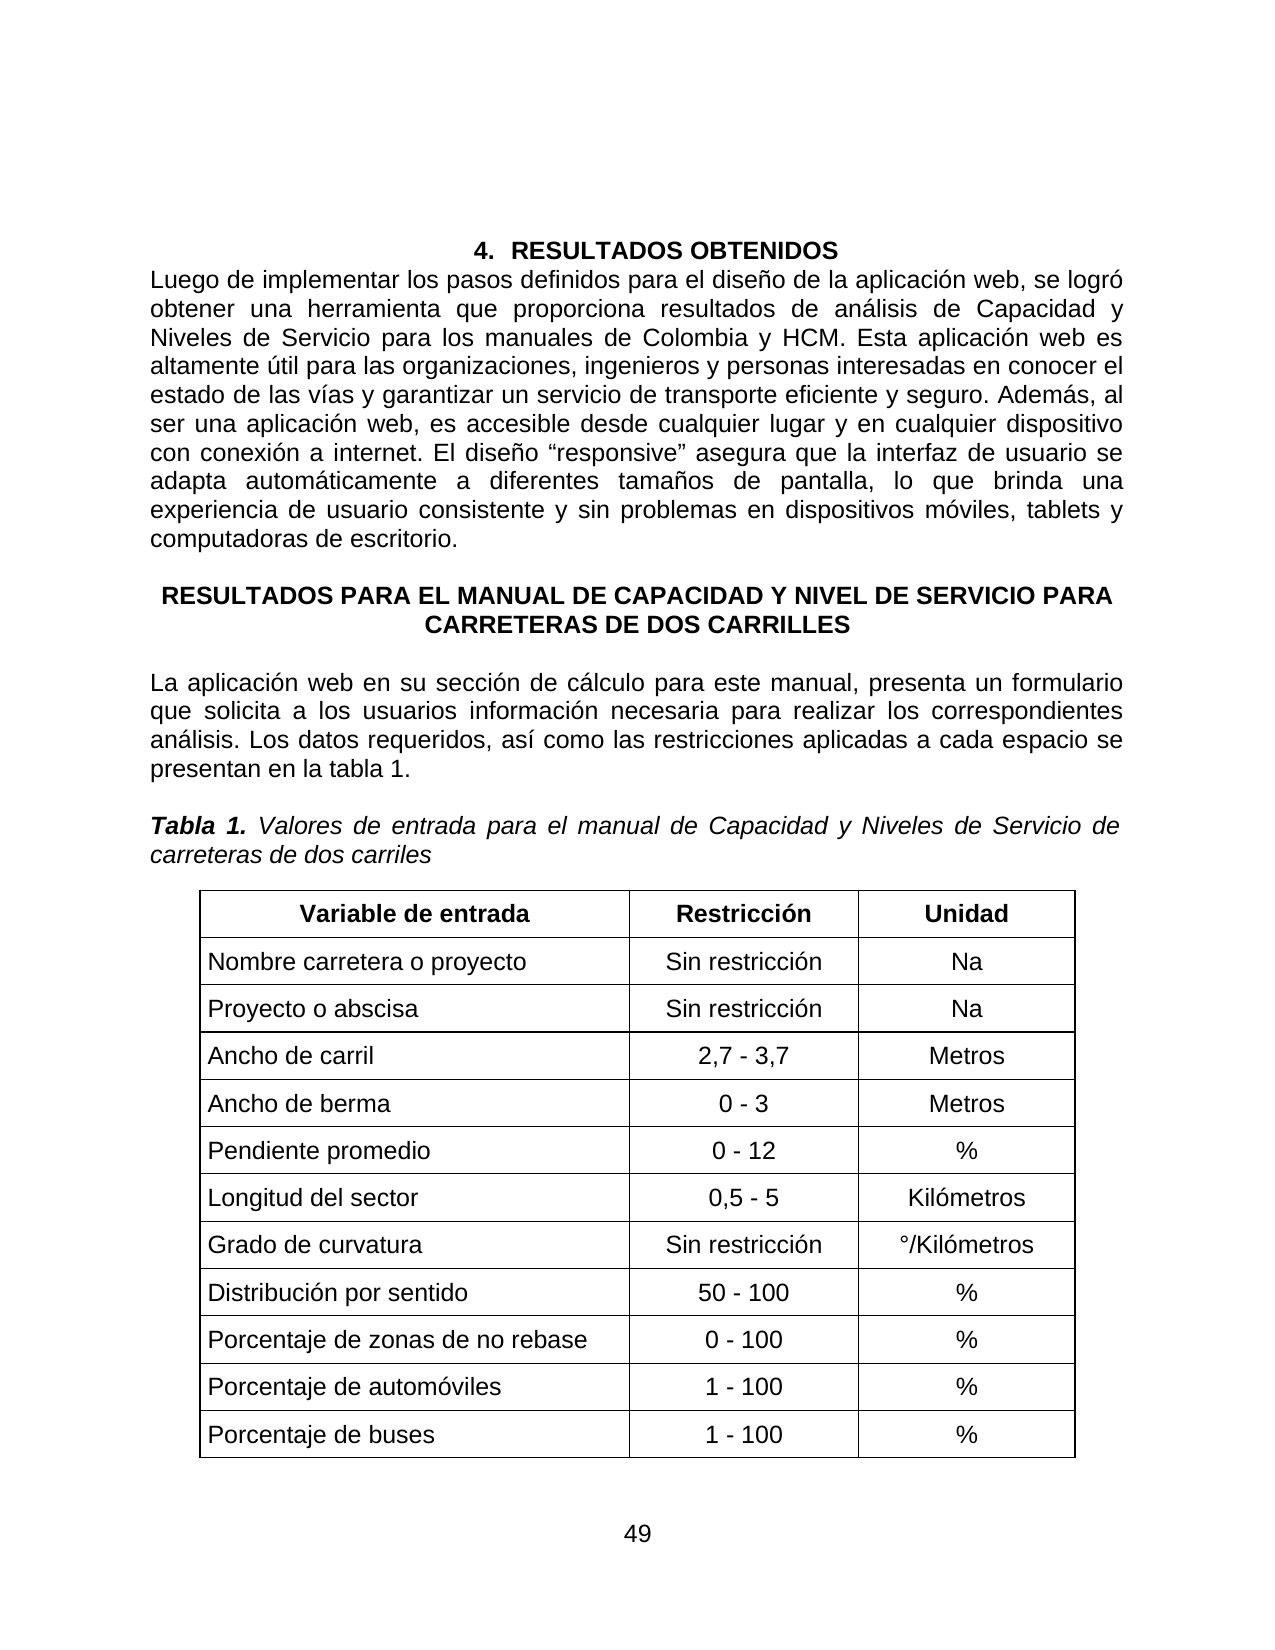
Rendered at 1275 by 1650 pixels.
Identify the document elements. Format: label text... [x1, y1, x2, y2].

table_cell Kilómetros [859, 1174, 1074, 1221]
table_header Variable de entrada [201, 891, 629, 937]
table_cell 0 - 3 [630, 1080, 858, 1126]
table_cell 2,7 - 3,7 [630, 1033, 858, 1079]
table_cell °/Kilómetros [859, 1222, 1074, 1268]
table_cell Ancho de berma [201, 1080, 629, 1126]
table_cell Pendiente promedio [201, 1127, 629, 1173]
table_cell Na [859, 938, 1074, 984]
table_cell Metros [859, 1033, 1074, 1079]
table_cell Grado de curvatura [201, 1222, 629, 1268]
text Tabla 1. Valores de entrada para el manual de Capacidad y Niveles de Servicio de carreteras de dos carriles [150, 811, 1125, 869]
text Luego de implementar los pasos definidos para el diseño de la aplicación web, se logró obtener una herramienta que proporciona resultados de análisis de Capacidad y Niveles de Servicio para los manuales de Colombia y HCM. Esta aplicación web es altamente útil para las organizaciones, ingenieros y personas interesadas en conocer el estado de las vías y garantizar un servicio de transporte eficiente y seguro. Además, al ser una aplicación web, es accesible desde cualquier lugar y en cualquier dispositivo con conexión a internet. El diseño “responsive” asegura que la interfaz de usuario se adapta automáticamente a diferentes tamaños de pantalla, lo que brinda una experiencia de usuario consistente y sin problemas en dispositivos móviles, tablets y computadoras de escritorio. [150, 265, 1125, 552]
table_cell Sin restricción [630, 938, 858, 984]
table_cell 50 - 100 [630, 1269, 858, 1315]
table_cell % [859, 1316, 1074, 1362]
table_cell Na [859, 985, 1074, 1031]
table_header Unidad [859, 891, 1074, 937]
table_cell Distribución por sentido [201, 1269, 629, 1315]
table_header Restricción [630, 891, 858, 937]
table_cell Ancho de carril [201, 1033, 629, 1079]
table_cell Longitud del sector [201, 1174, 629, 1221]
table_cell % [859, 1364, 1074, 1410]
table_cell % [859, 1411, 1074, 1457]
table_cell Metros [859, 1080, 1074, 1126]
text La aplicación web en su sección de cálculo para este manual, presenta un formulario que solicita a los usuarios información necesaria para realizar los correspondientes análisis. Los datos requeridos, así como las restricciones aplicadas a cada espacio se presentan en la tabla 1. [150, 667, 1125, 782]
table_cell Porcentaje de zonas de no rebase [201, 1316, 629, 1362]
subtitle RESULTADOS PARA EL MANUAL DE CAPACIDAD Y NIVEL DE SERVICIO PARA CARRETERAS DE DOS CARRILLES [150, 581, 1125, 639]
table_cell Proyecto o abscisa [201, 985, 629, 1031]
table_cell Porcentaje de automóviles [201, 1364, 629, 1410]
table_cell 0 - 12 [630, 1127, 858, 1173]
table_cell Porcentaje de buses [201, 1411, 629, 1457]
table_cell 0,5 - 5 [630, 1174, 858, 1221]
table_cell 1 - 100 [630, 1364, 858, 1410]
subtitle RESULTADOS OBTENIDOS [187, 236, 1125, 265]
table_cell Sin restricción [630, 1222, 858, 1268]
table_cell % [859, 1269, 1074, 1315]
table_cell 0 - 100 [630, 1316, 858, 1362]
table_cell Sin restricción [630, 985, 858, 1031]
table_cell % [859, 1127, 1074, 1173]
table_cell Nombre carretera o proyecto [201, 938, 629, 984]
table_cell 1 - 100 [630, 1411, 858, 1457]
